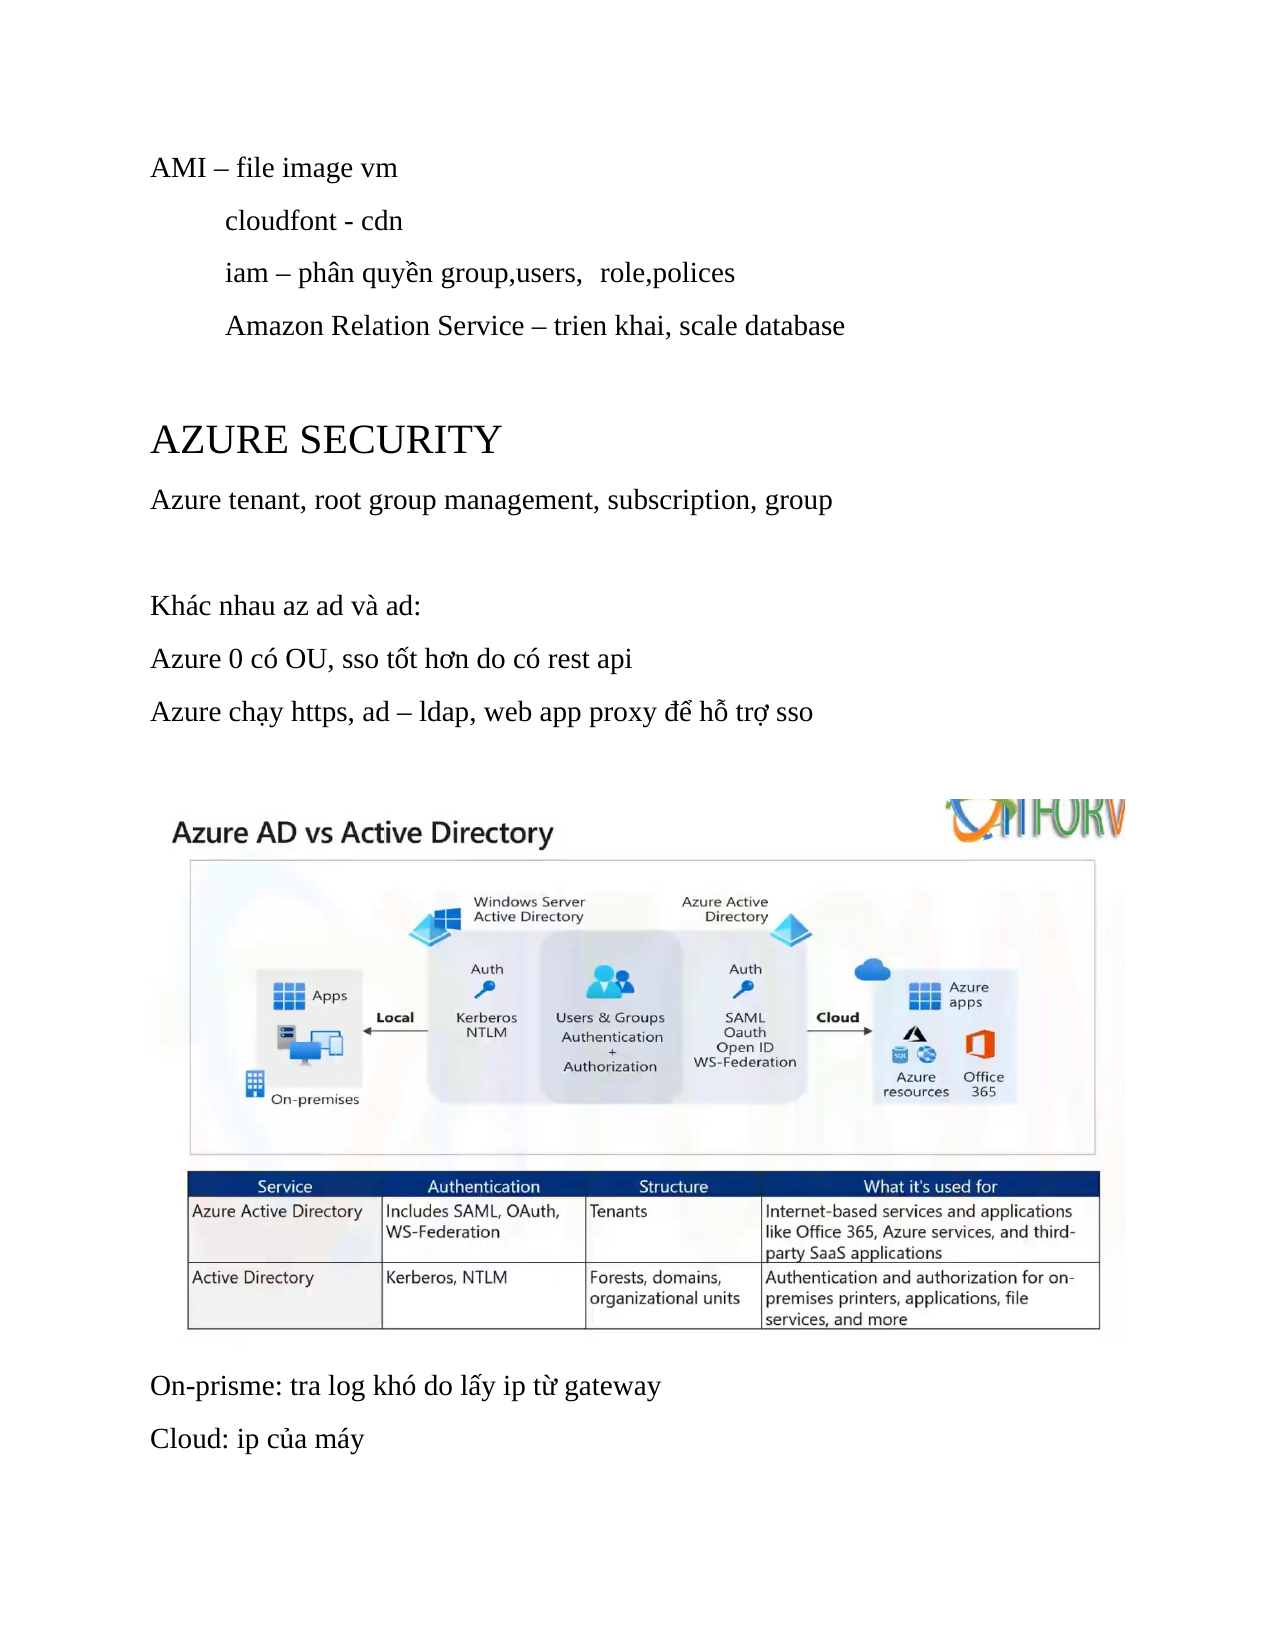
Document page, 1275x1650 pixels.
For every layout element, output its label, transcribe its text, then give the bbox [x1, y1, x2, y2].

text AZURE SECURITY [150, 414, 1125, 462]
text iam – phân quyền group,users, role,polices [150, 256, 1125, 289]
text Azure 0 có OU, sso tốt hơn do có rest api [150, 641, 1125, 674]
text AMI – file image vm [150, 150, 1125, 183]
text Azure chạy https, ad – ldap, web app proxy để hỗ trợ sso [150, 694, 1125, 727]
picture [150, 799, 1125, 1350]
text Amazon Relation Service – trien khai, scale database [150, 308, 1125, 342]
text On-prisme: tra log khó do lấy ip từ gateway [150, 1368, 1125, 1402]
text Cloud: ip của máy [150, 1421, 1125, 1454]
text Khác nhau az ad và ad: [150, 588, 1125, 622]
text Azure tenant, root group management, subscription, group [150, 482, 1125, 516]
text cloudfont - cdn [150, 203, 1125, 236]
